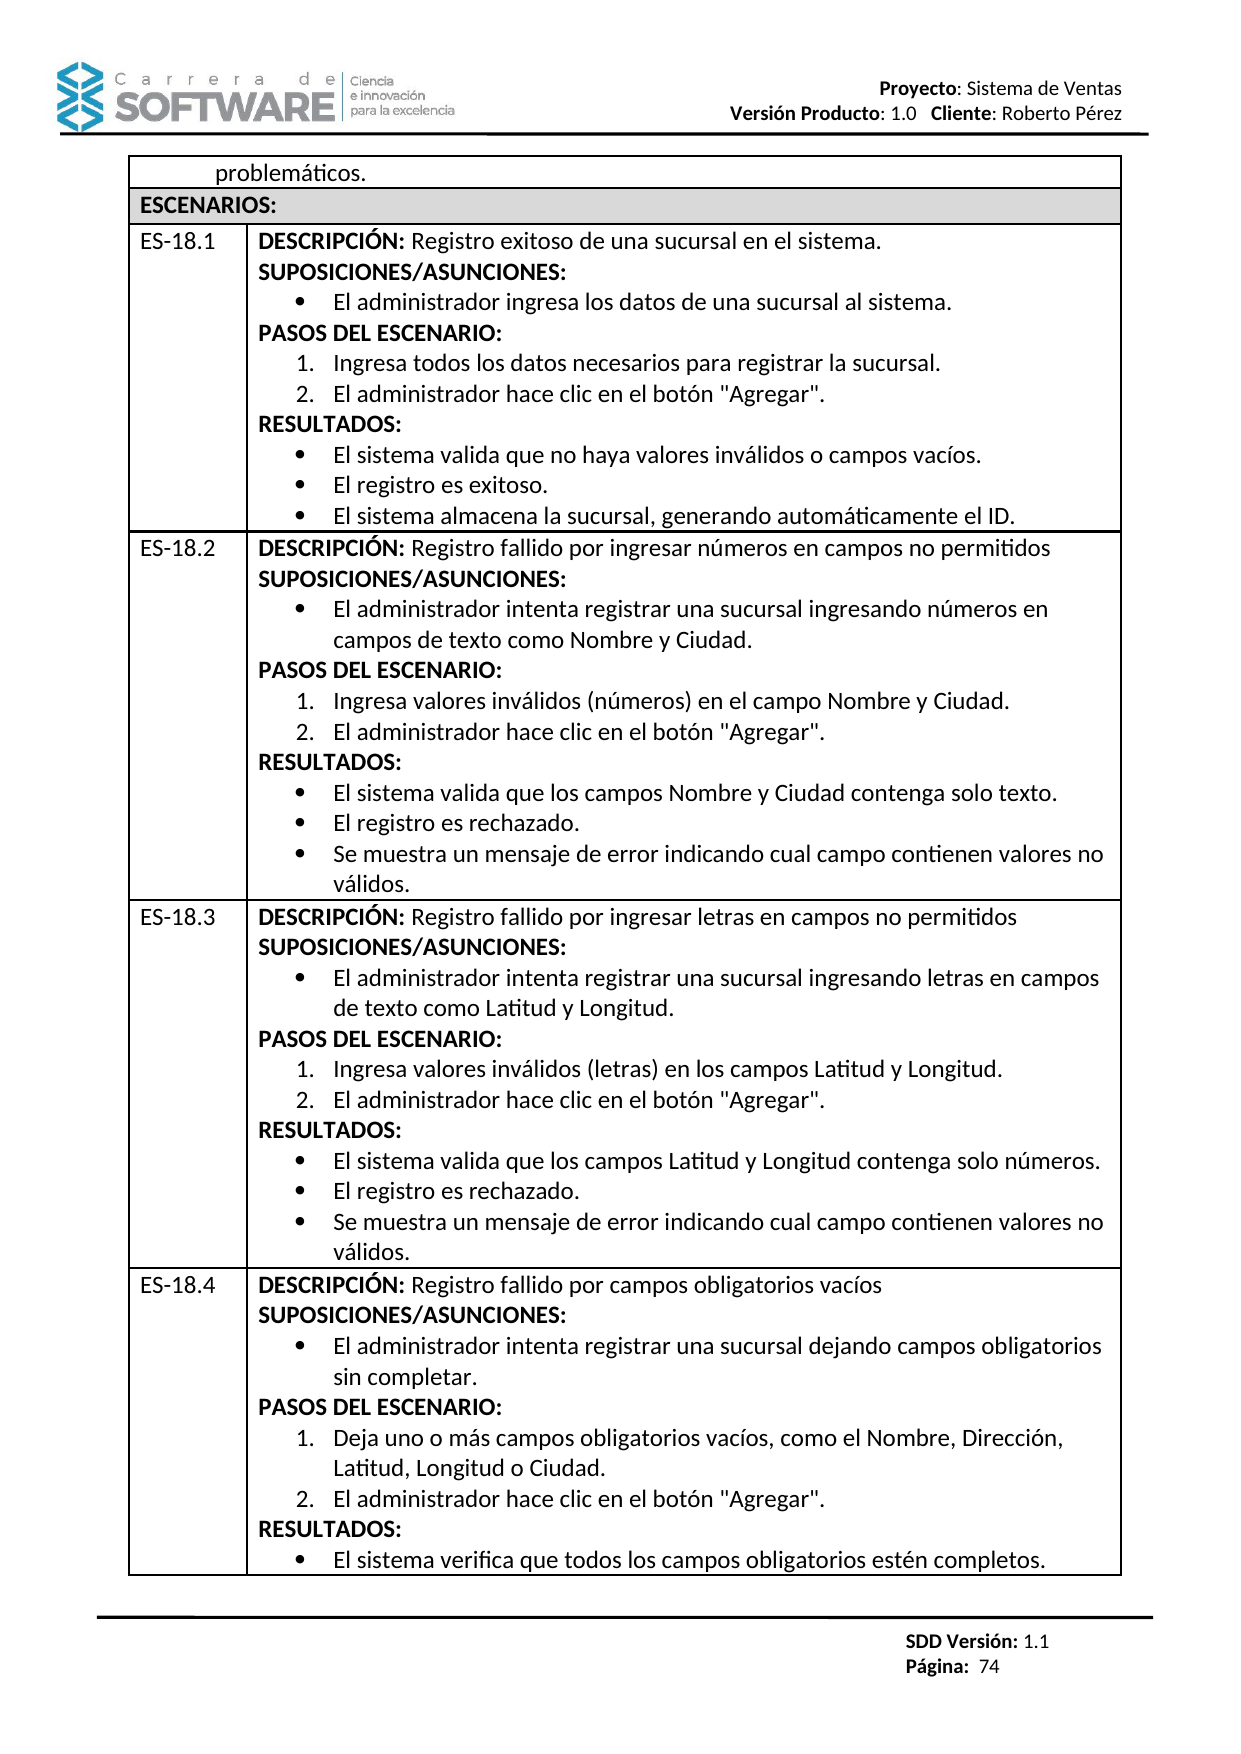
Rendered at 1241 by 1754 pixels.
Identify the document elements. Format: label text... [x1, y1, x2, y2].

picture [46, 46, 461, 154]
table_cell DESCRIPCIÓN: Registro fallido por ingresar números en campos no permitidos SUPOSICIONES/ASUNCIONES: El administrador intenta registrar una sucursal ingresando números en campos de texto como Nombre y Ciudad. PASOS DEL ESCENARIO: Ingresa valores inválidos (números) en el campo Nombre y Ciudad. El administrador hace clic en el botón "Agregar". RESULTADOS: El sistema valida que los campos Nombre y Ciudad contenga solo texto. El registro es rechazado. Se muestra un mensaje de error indicando cual campo contienen valores no válidos. [248, 533, 1120, 899]
table_cell ES-18.2 [130, 533, 246, 899]
table_cell ES-18.3 [130, 901, 246, 1267]
table_cell ES-18.1 [130, 225, 246, 530]
table_cell ESCENARIOS: [130, 189, 1120, 223]
table_cell DESCRIPCIÓN: Registro fallido por ingresar letras en campos no permitidos SUPOSICIONES/ASUNCIONES: El administrador intenta registrar una sucursal ingresando letras en campos de texto como Latitud y Longitud. PASOS DEL ESCENARIO: Ingresa valores inválidos (letras) en los campos Latitud y Longitud. El administrador hace clic en el botón "Agregar". RESULTADOS: El sistema valida que los campos Latitud y Longitud contenga solo números. El registro es rechazado. Se muestra un mensaje de error indicando cual campo contienen valores no válidos. [248, 901, 1120, 1267]
table_cell DESCRIPCIÓN: Registro exitoso de una sucursal en el sistema. SUPOSICIONES/ASUNCIONES: El administrador ingresa los datos de una sucursal al sistema. PASOS DEL ESCENARIO: Ingresa todos los datos necesarios para registrar la sucursal. El administrador hace clic en el botón "Agregar". RESULTADOS: El sistema valida que no haya valores inválidos o campos vacíos. El registro es exitoso. El sistema almacena la sucursal, generando automáticamente el ID. [248, 225, 1120, 530]
table_cell ES-18.4 [130, 1269, 246, 1574]
